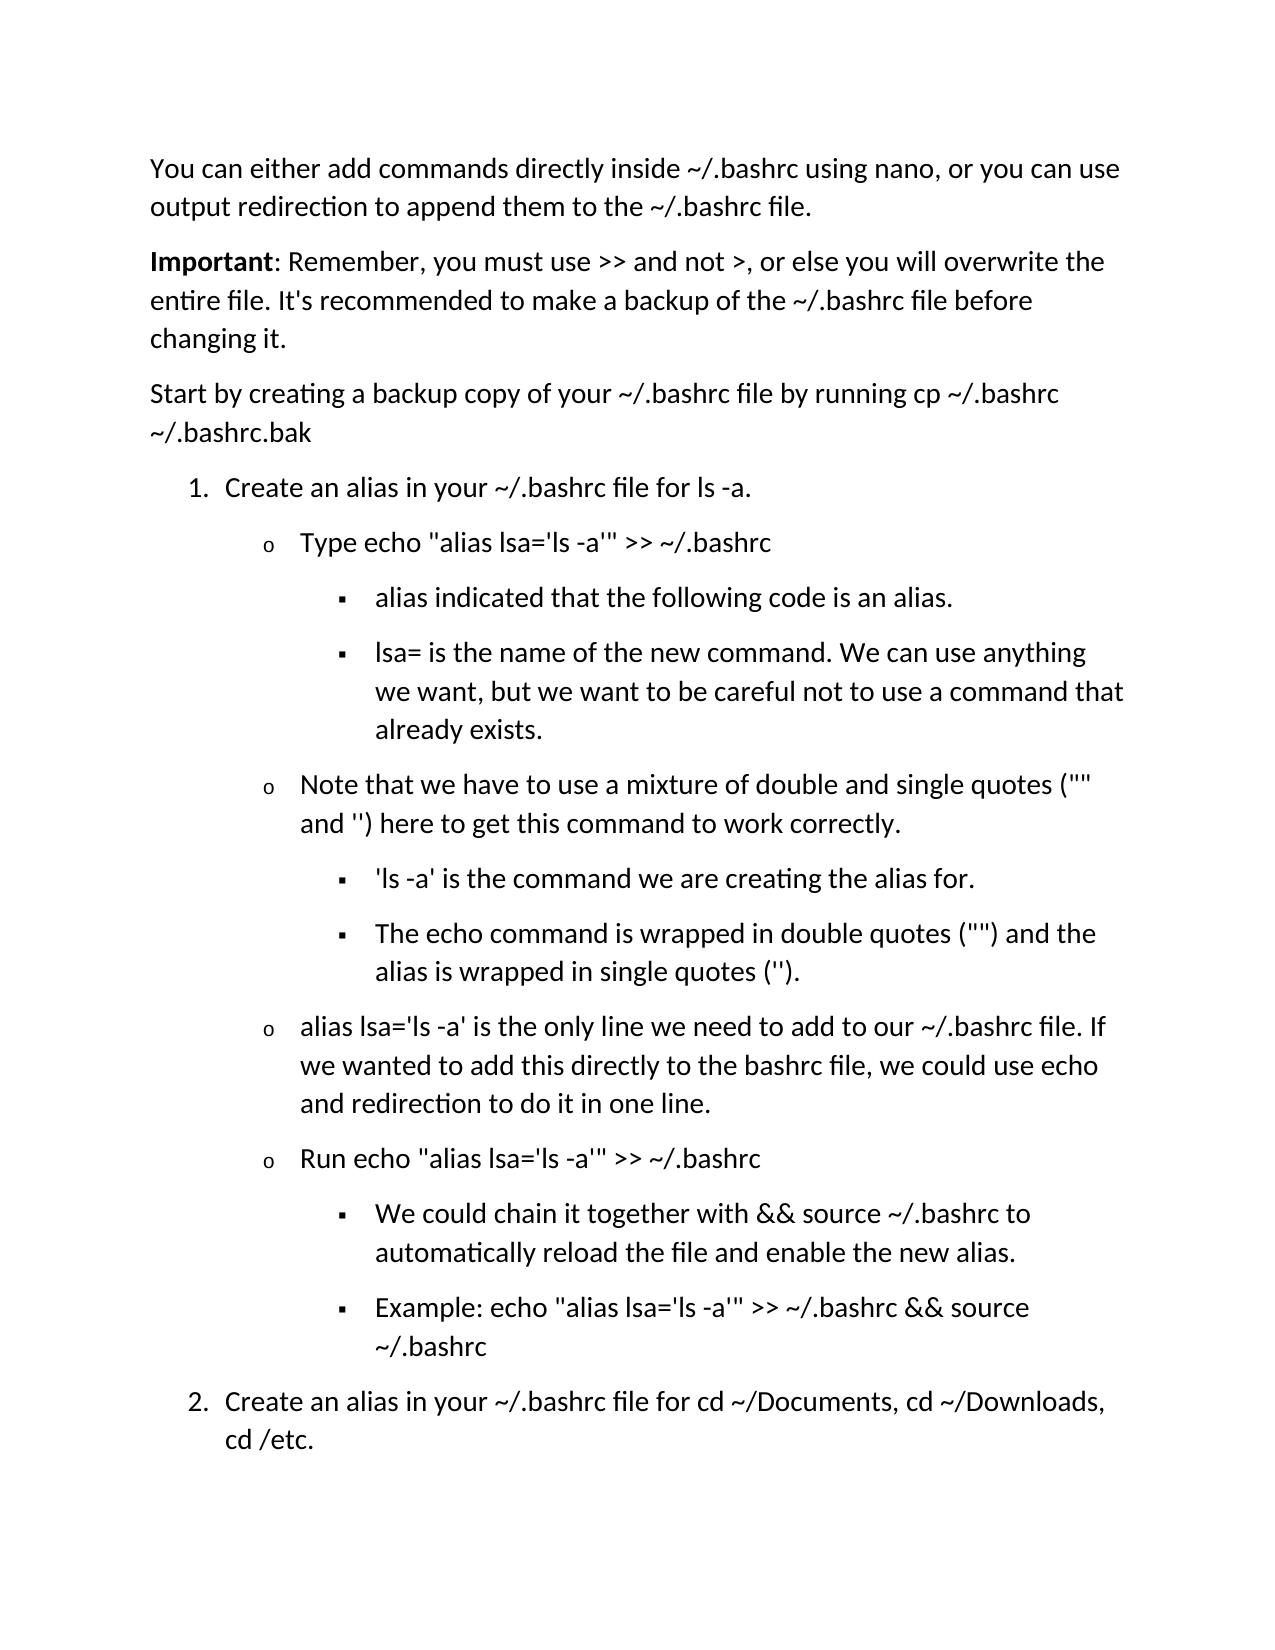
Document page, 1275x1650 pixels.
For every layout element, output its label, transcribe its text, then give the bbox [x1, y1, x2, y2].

list alias lsa='ls -a' is the only line we need to add to our ~/.bashrc file. If we wanted to add this directly to the bashrc file, we could use echo and redirection to do it in one line. [262, 1008, 1125, 1121]
list Note that we have to use a mixture of double and single quotes ("" and '') here to get this command to work correctly. [262, 766, 1125, 840]
list The echo command is wrapped in double quotes ("") and the alias is wrapped in single quotes (''). [337, 915, 1125, 989]
list alias indicated that the following code is an alias. [337, 579, 1125, 615]
list Example: echo "alias lsa='ls -a'" >> ~/.bashrc && source ~/.bashrc [337, 1289, 1125, 1363]
list Create an alias in your ~/.bashrc file for ls -a. [187, 469, 1125, 505]
text Start by creating a backup copy of your ~/.bashrc file by running cp ~/.bashrc ~/.bashrc.bak [150, 376, 1125, 449]
list Create an alias in your ~/.bashrc file for cd ~/Documents, cd ~/Downloads, cd /etc. [187, 1383, 1125, 1457]
text Important: Remember, you must use >> and not >, or else you will overwrite the entire file. It's recommended to make a backup of the ~/.bashrc file before changing it. [150, 243, 1125, 356]
text You can either add commands directly inside ~/.bashrc using nano, or you can use output redirection to append them to the ~/.bashrc file. [150, 150, 1125, 224]
list Run echo "alias lsa='ls -a'" >> ~/.bashrc [262, 1141, 1125, 1176]
list 'ls -a' is the command we are creating the alias for. [337, 860, 1125, 896]
list We could chain it together with && source ~/.bashrc to automatically reload the file and enable the new alias. [337, 1196, 1125, 1270]
list lsa= is the name of the new command. We can use anything we want, but we want to be careful not to use a command that already exists. [337, 634, 1125, 747]
list Type echo "alias lsa='ls -a'" >> ~/.bashrc [262, 524, 1125, 560]
